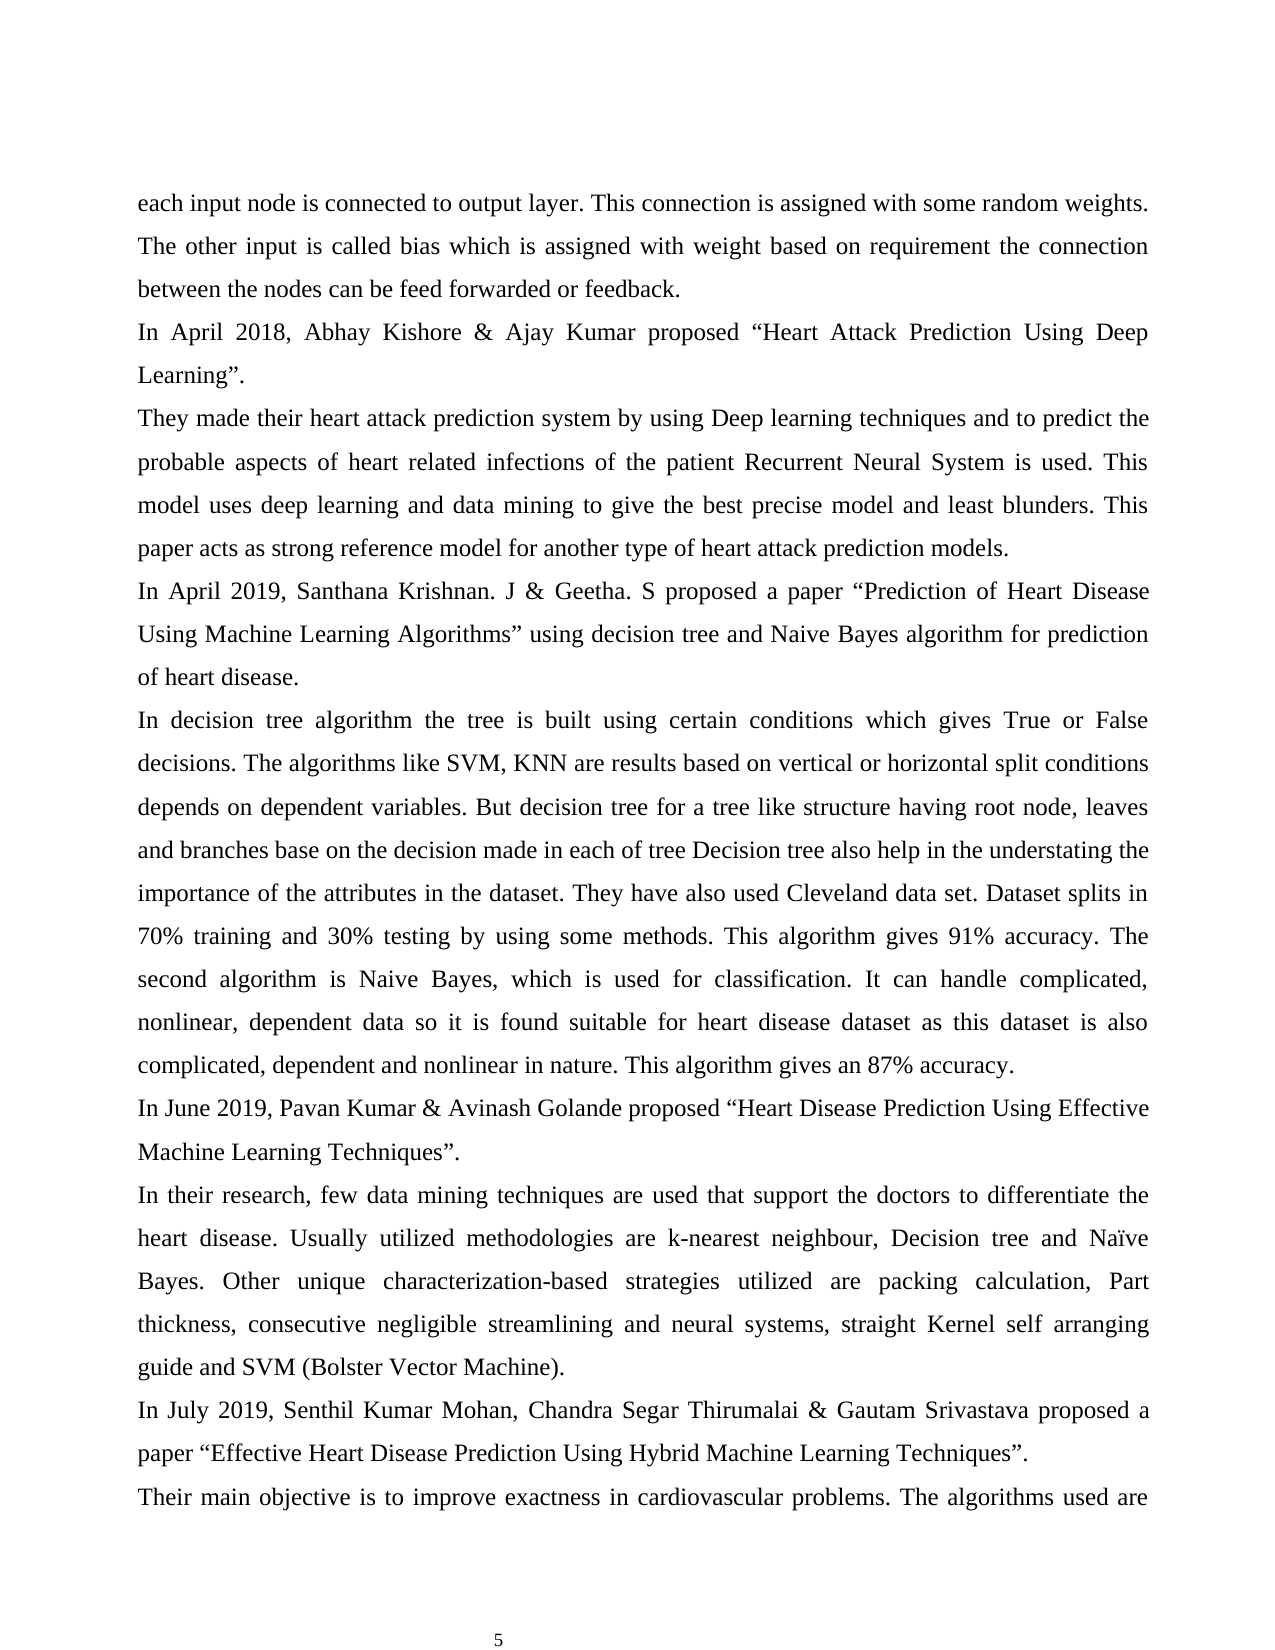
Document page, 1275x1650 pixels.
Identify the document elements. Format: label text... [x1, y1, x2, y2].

text In June 2019, Pavan Kumar & Avinash Golande proposed “Heart Disease Prediction Using Effective Machine Learning Techniques”. [137, 1093, 1150, 1165]
text In July 2019, Senthil Kumar Mohan, Chandra Segar Thirumalai & Gautam Srivastava proposed a paper “Effective Heart Disease Prediction Using Hybrid Machine Learning Techniques”. [137, 1395, 1150, 1467]
text They made their heart attack prediction system by using Deep learning techniques and to predict the probable aspects of heart related infections of the patient Recurrent Neural System is used. This model uses deep learning and data mining to give the best precise model and least blunders. This paper acts as strong reference model for another type of heart attack prediction models. [137, 403, 1150, 562]
text In their research, few data mining techniques are used that support the doctors to differentiate the heart disease. Usually utilized methodologies are k-nearest neighbour, Decision tree and Naïve Bayes. Other unique characterization-based strategies utilized are packing calculation, Part thickness, consecutive negligible streamlining and neural systems, straight Kernel self arranging guide and SVM (Bolster Vector Machine). [137, 1180, 1150, 1381]
text In decision tree algorithm the tree is built using certain conditions which gives True or False decisions. The algorithms like SVM, KNN are results based on vertical or horizontal split conditions depends on dependent variables. But decision tree for a tree like structure having root node, leaves and branches base on the decision made in each of tree Decision tree also help in the understating the importance of the attributes in the dataset. They have also used Cleveland data set. Dataset splits in 70% training and 30% testing by using some methods. This algorithm gives 91% accuracy. The second algorithm is Naive Bayes, which is used for classification. It can handle complicated, nonlinear, dependent data so it is found suitable for heart disease dataset as this dataset is also complicated, dependent and nonlinear in nature. This algorithm gives an 87% accuracy. [137, 705, 1150, 1079]
text In April 2018, Abhay Kishore & Ajay Kumar proposed “Heart Attack Prediction Using Deep Learning”. [137, 317, 1150, 389]
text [137, 1482, 1150, 1510]
text In April 2019, Santhana Krishnan. J & Geetha. S proposed a paper “Prediction of Heart Disease Using Machine Learning Algorithms” using decision tree and Naive Bayes algorithm for prediction of heart disease. [137, 576, 1150, 691]
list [137, 188, 1150, 303]
